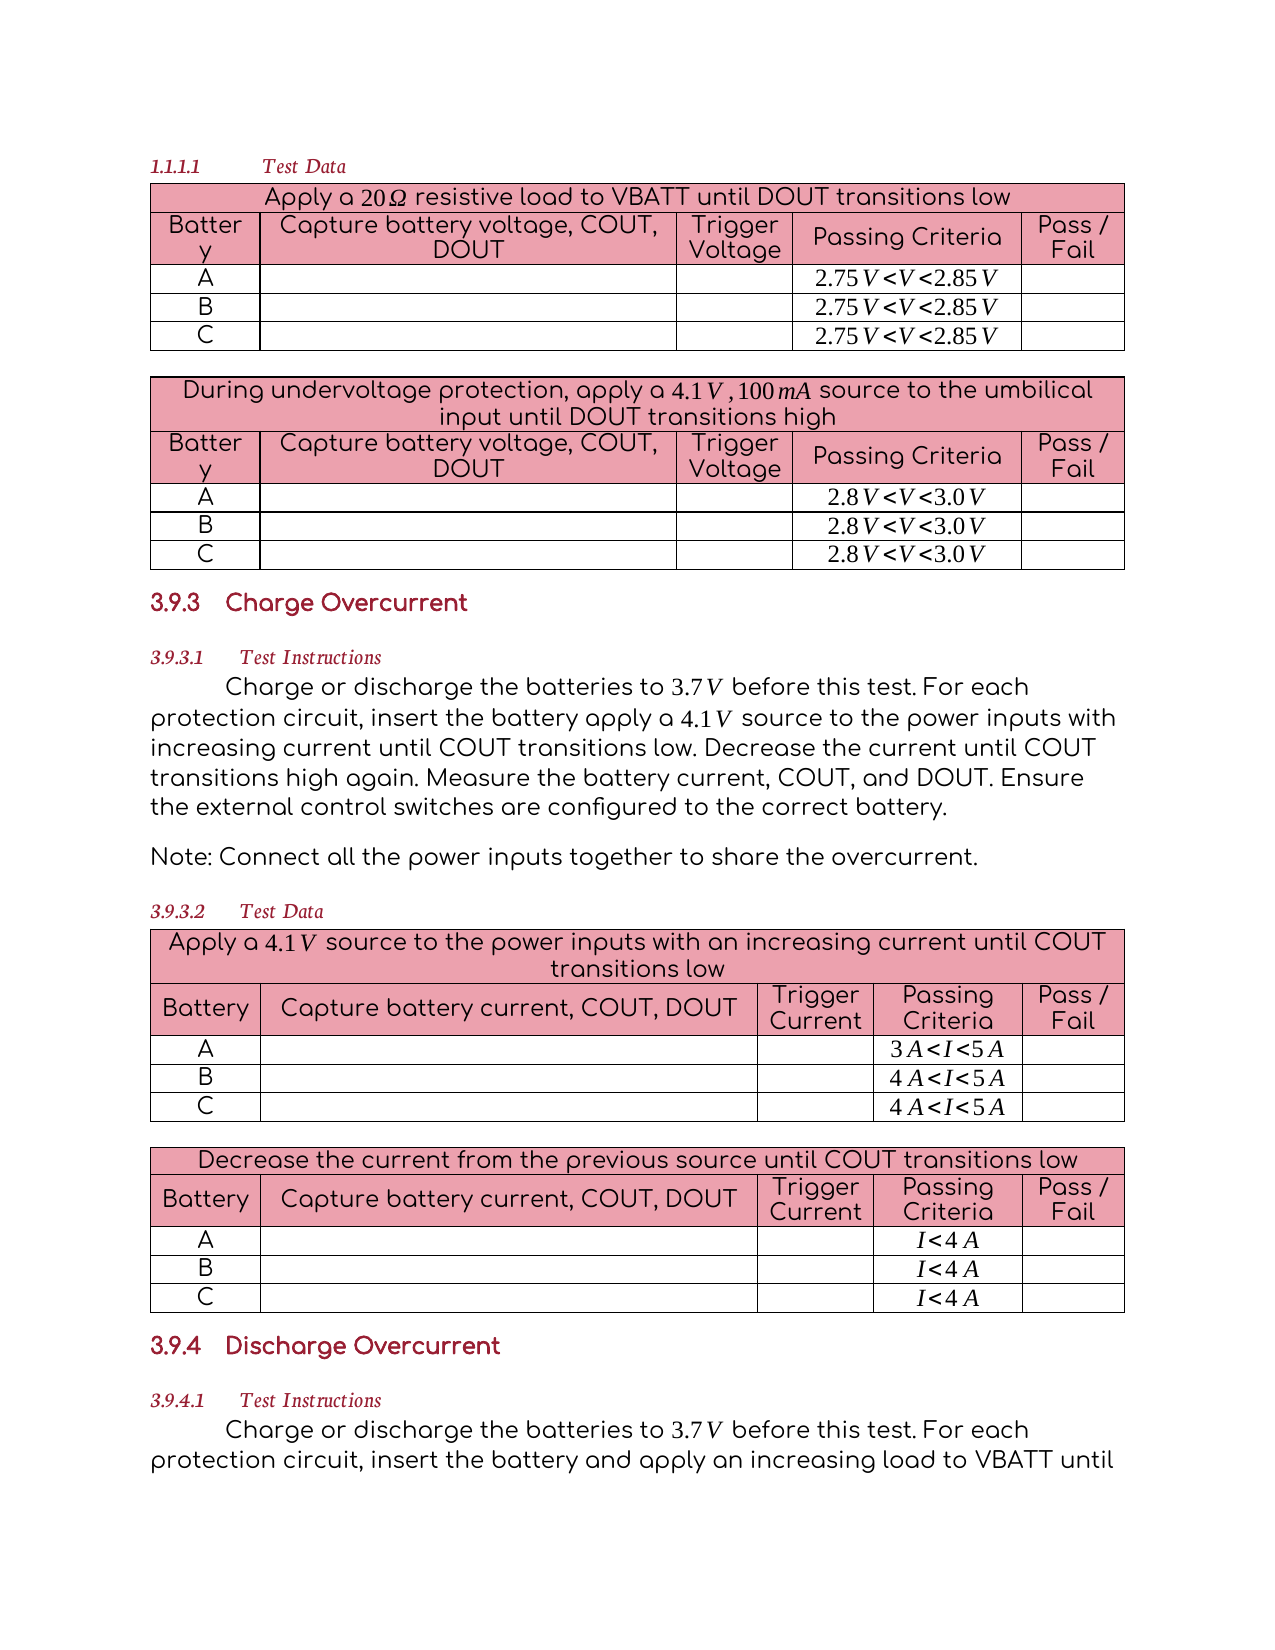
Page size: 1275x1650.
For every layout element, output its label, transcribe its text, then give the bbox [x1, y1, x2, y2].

table_cell [677, 265, 792, 293]
table_cell [261, 1256, 757, 1283]
table_cell [874, 1036, 1022, 1063]
table_cell B [151, 513, 259, 540]
table_cell [677, 484, 792, 511]
table_cell Trigger Current [758, 984, 873, 1035]
table_cell C [151, 322, 259, 350]
table_cell B [151, 1065, 260, 1092]
table_cell Battery [151, 432, 259, 483]
table_cell [874, 1065, 1022, 1092]
subtitle Test Data [150, 150, 1125, 179]
table_cell [1023, 1065, 1124, 1092]
subtitle Test Instructions [150, 641, 1125, 669]
table_cell [261, 484, 676, 511]
table_cell Battery [151, 1175, 260, 1226]
table_cell Trigger Voltage [677, 432, 792, 483]
table_cell [1022, 294, 1124, 321]
table_cell [1022, 265, 1124, 293]
text Charge or discharge the batteries to before this test. For each protection circuit, insert the battery apply a source to the power inputs with increasing current until COUT transitions low. Decrease the current until COUT transitions high again. Measure the battery current, COUT, and DOUT. Ensure the external control switches are configured to the correct battery. [150, 674, 1125, 821]
table_cell Capture battery current, COUT, DOUT [261, 984, 757, 1035]
table_cell [793, 513, 1021, 540]
table_header Decrease the current from the previous source until COUT transitions low [151, 1148, 1124, 1174]
table_cell Capture battery current, COUT, DOUT [261, 1175, 757, 1226]
table_cell [261, 1093, 757, 1121]
table_cell [1022, 322, 1124, 350]
table_cell [261, 1227, 757, 1254]
table_cell Pass / Fail [1022, 432, 1124, 483]
table_cell B [151, 1256, 260, 1283]
table_cell [793, 294, 1021, 321]
subtitle Discharge Overcurrent [150, 1334, 1125, 1359]
table_cell C [151, 1093, 260, 1121]
table_header Apply a resistive load to VBATT until DOUT transitions low [151, 184, 1124, 212]
table_cell C [151, 1284, 260, 1312]
table_cell [793, 484, 1021, 511]
table_cell Battery [151, 213, 259, 264]
table_cell Passing Criteria [874, 1175, 1022, 1226]
table_cell [1023, 1227, 1124, 1254]
table_cell Passing Criteria [793, 213, 1021, 264]
table_cell Passing Criteria [793, 432, 1021, 483]
table_cell Battery [151, 984, 260, 1035]
table_cell [1022, 484, 1124, 511]
table_cell Capture battery voltage, COUT, DOUT [261, 432, 676, 483]
table_cell [758, 1093, 873, 1121]
table_cell [874, 1284, 1022, 1312]
table_header Apply a source to the power inputs with an increasing current until COUT transitions low [151, 930, 1124, 983]
table_cell [1023, 1284, 1124, 1312]
subtitle Test Instructions [150, 1384, 1125, 1413]
table_cell [261, 322, 676, 350]
table_header During undervoltage protection, apply a source to the umbilical input until DOUT transitions high [151, 378, 1124, 431]
table_cell [677, 294, 792, 321]
table_cell B [151, 294, 259, 321]
table_cell [793, 265, 1021, 293]
table_cell [1023, 1093, 1124, 1121]
text Note: Connect all the power inputs together to share the overcurrent. [150, 845, 1125, 871]
table_cell A [151, 484, 259, 511]
table_cell [261, 513, 676, 540]
table_cell [261, 541, 676, 569]
table_cell A [151, 1227, 260, 1254]
table_cell A [151, 1036, 260, 1063]
table_cell [677, 322, 792, 350]
table_cell [758, 1227, 873, 1254]
table_cell [1023, 1256, 1124, 1283]
table_cell Trigger Voltage [677, 213, 792, 264]
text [150, 1417, 1125, 1474]
table_cell Passing Criteria [874, 984, 1022, 1035]
table_cell [677, 541, 792, 569]
table_cell C [151, 541, 259, 569]
table_cell [261, 294, 676, 321]
table_cell [758, 1284, 873, 1312]
table_cell Pass / Fail [1023, 1175, 1124, 1226]
table_cell [793, 541, 1021, 569]
table_cell A [151, 265, 259, 293]
table_cell Capture battery voltage, COUT, DOUT [261, 213, 676, 264]
subtitle Charge Overcurrent [150, 591, 1125, 616]
table_cell Trigger Current [758, 1175, 873, 1226]
subtitle Test Data [150, 895, 1125, 924]
table_cell [677, 513, 792, 540]
table_cell [874, 1227, 1022, 1254]
table_cell [1022, 513, 1124, 540]
table_cell [758, 1256, 873, 1283]
table_cell [1023, 1036, 1124, 1063]
table_cell [261, 1065, 757, 1092]
table_cell [874, 1093, 1022, 1121]
table_cell [874, 1256, 1022, 1283]
table_cell Pass / Fail [1023, 984, 1124, 1035]
table_cell [793, 322, 1021, 350]
table_cell [758, 1065, 873, 1092]
table_cell [758, 1036, 873, 1063]
table_cell [261, 1036, 757, 1063]
table_cell [261, 265, 676, 293]
table_cell [1022, 541, 1124, 569]
table_cell [261, 1284, 757, 1312]
table_cell Pass / Fail [1022, 213, 1124, 264]
